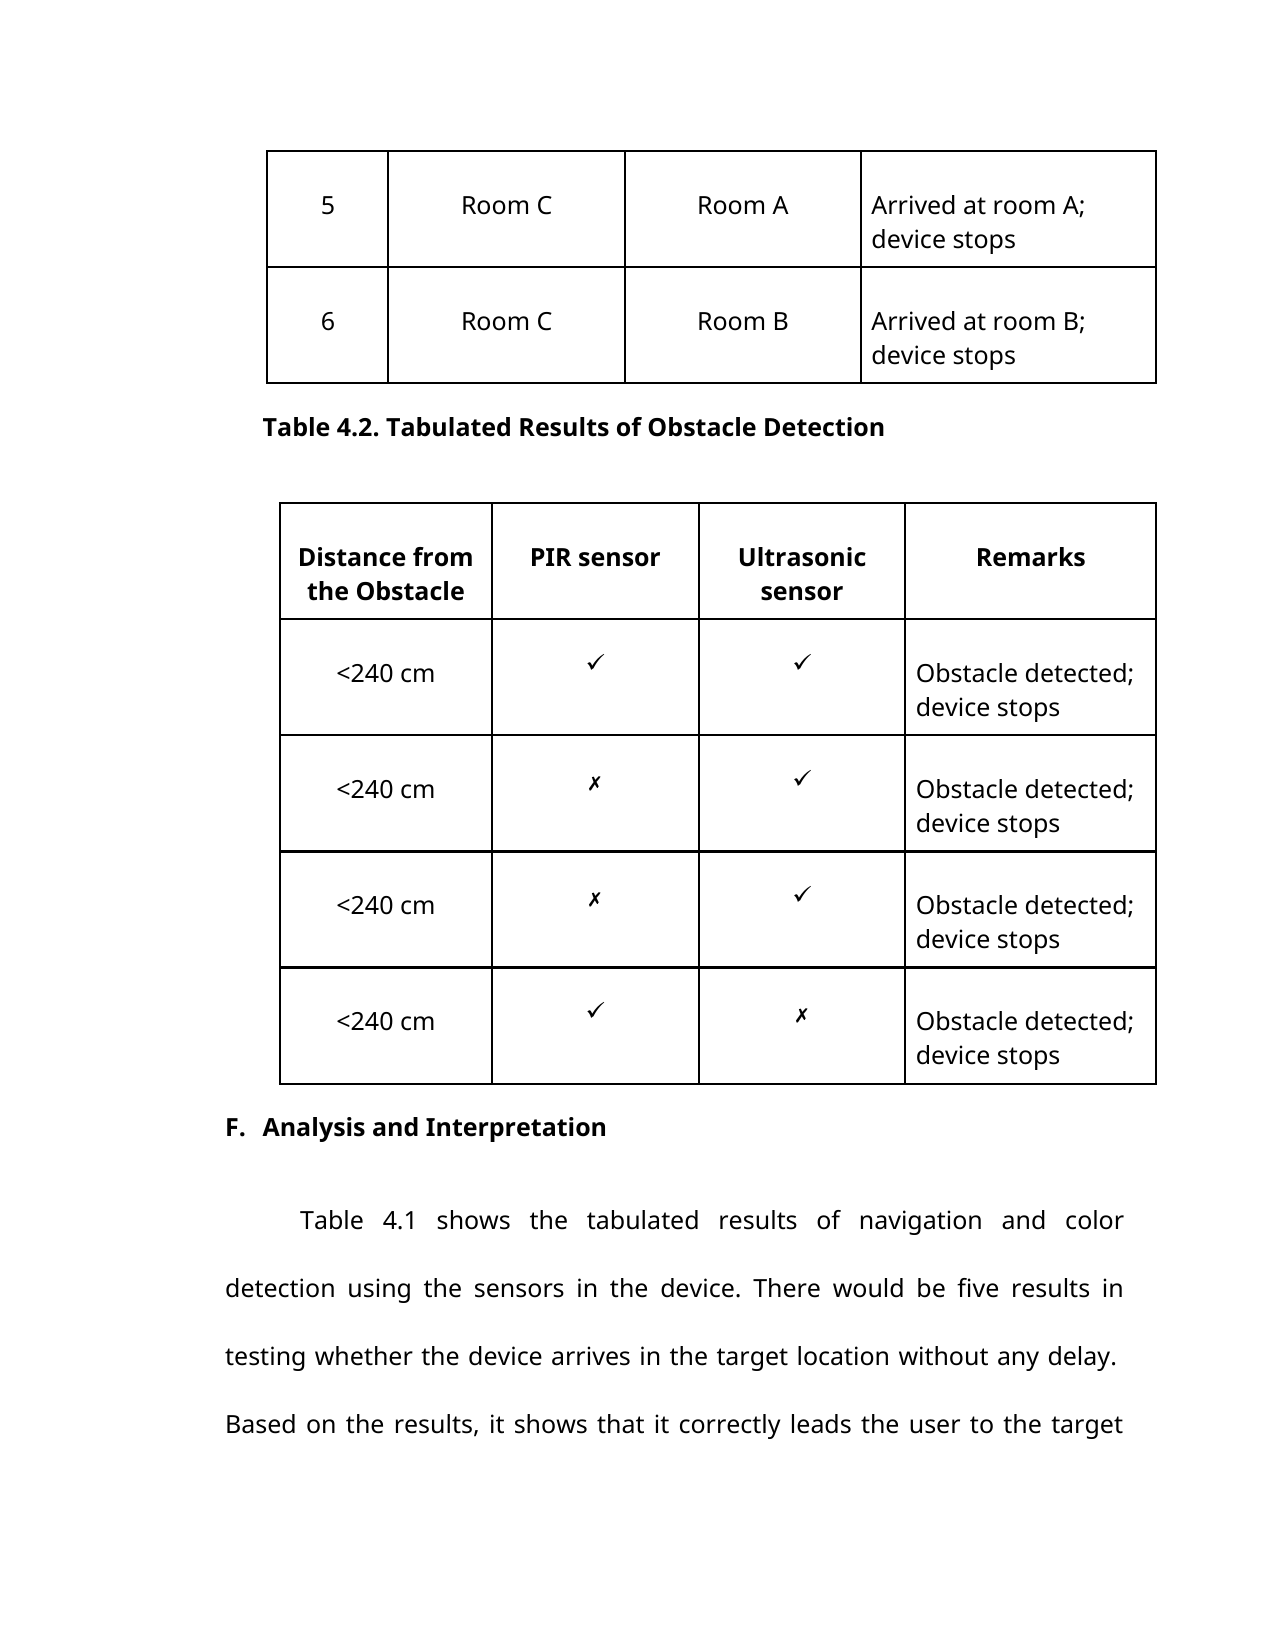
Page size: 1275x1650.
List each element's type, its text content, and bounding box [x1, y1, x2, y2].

table_cell Room A [626, 152, 860, 266]
table_cell Obstacle detected; device stops [906, 620, 1155, 734]
table_cell 6 [268, 268, 387, 382]
table_cell Obstacle detected; device stops [906, 853, 1155, 966]
table_cell <240 cm [281, 969, 491, 1082]
table_cell <240 cm [281, 620, 491, 734]
table_header PIR sensor [493, 504, 698, 618]
table_cell [700, 853, 904, 966]
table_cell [862, 152, 1155, 266]
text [225, 1305, 1125, 1407]
table_cell 5 [268, 152, 387, 266]
table_cell [493, 736, 698, 850]
table_cell [493, 620, 698, 734]
table_header Distance from the Obstacle [281, 504, 491, 618]
table_cell Obstacle detected; device stops [906, 736, 1155, 850]
table_cell [700, 736, 904, 850]
table_cell [493, 969, 698, 1082]
table_cell [700, 969, 904, 1082]
table_cell Room C [389, 268, 624, 382]
table_header Ultrasonic sensor [700, 504, 904, 618]
text Table 4.2. Tabulated Results of Obstacle Detection [187, 409, 1125, 443]
list Analysis and Interpretation [225, 1109, 1125, 1144]
table_cell [493, 853, 698, 966]
table_cell <240 cm [281, 853, 491, 966]
table_cell Room C [389, 152, 624, 266]
table_cell <240 cm [281, 736, 491, 850]
table_cell Arrived at room B; device stops [862, 268, 1155, 382]
table_cell Obstacle detected; device stops [906, 969, 1155, 1082]
table_cell Room B [626, 268, 860, 382]
table_cell [700, 620, 904, 734]
table_header Remarks [906, 504, 1155, 618]
